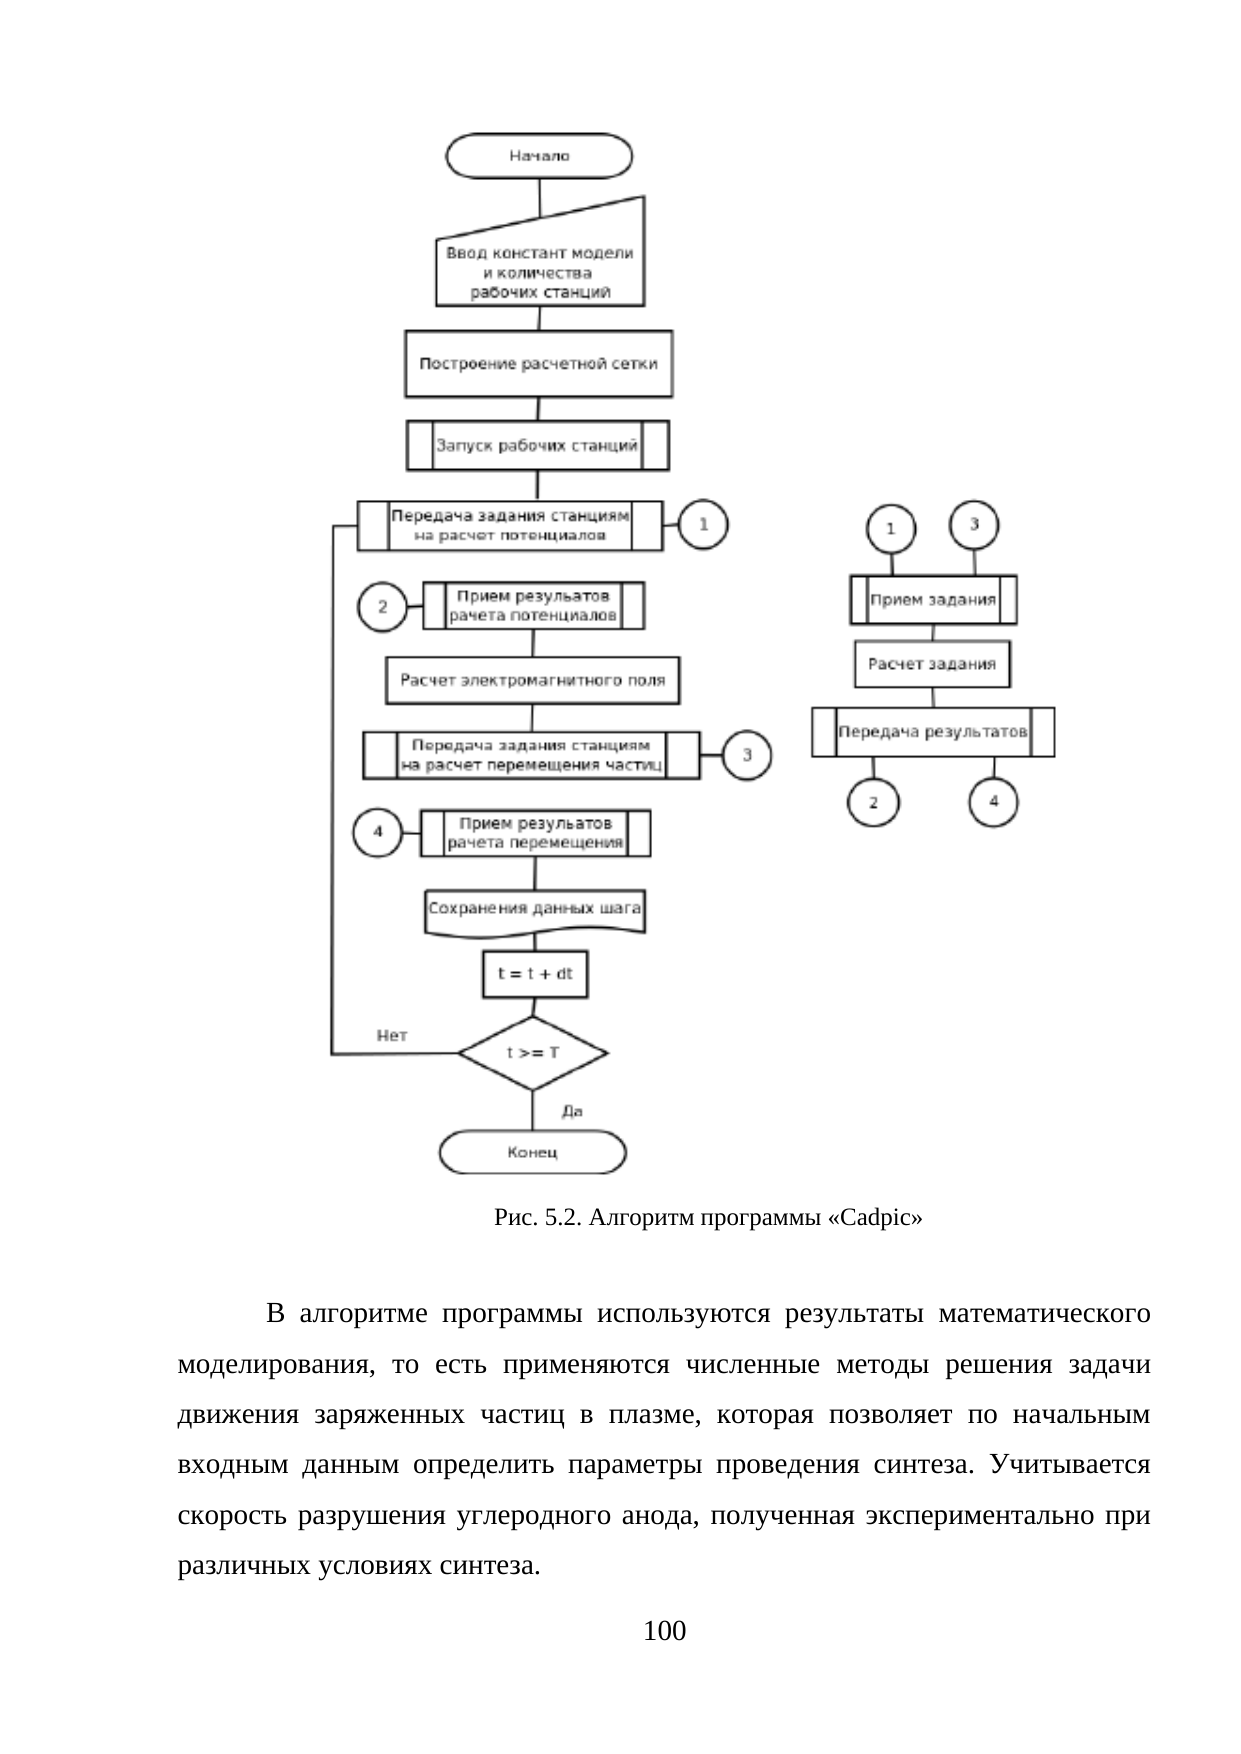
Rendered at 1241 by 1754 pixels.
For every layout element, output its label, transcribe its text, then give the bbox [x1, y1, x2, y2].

picture [265, 118, 1101, 1186]
text Рис. 5.2. Алгоритм программы «Cadpic» [177, 1202, 1152, 1231]
text В алгоритме программы используются результаты математического моделирования, то есть применяются численные методы решения задачи движения заряженных частиц в плазме, которая позволяет по начальным входным данным определить параметры проведения синтеза. Учитывается скорость разрушения углеродного анода, полученная экспериментально при различных условиях синтеза. [177, 1296, 1152, 1581]
